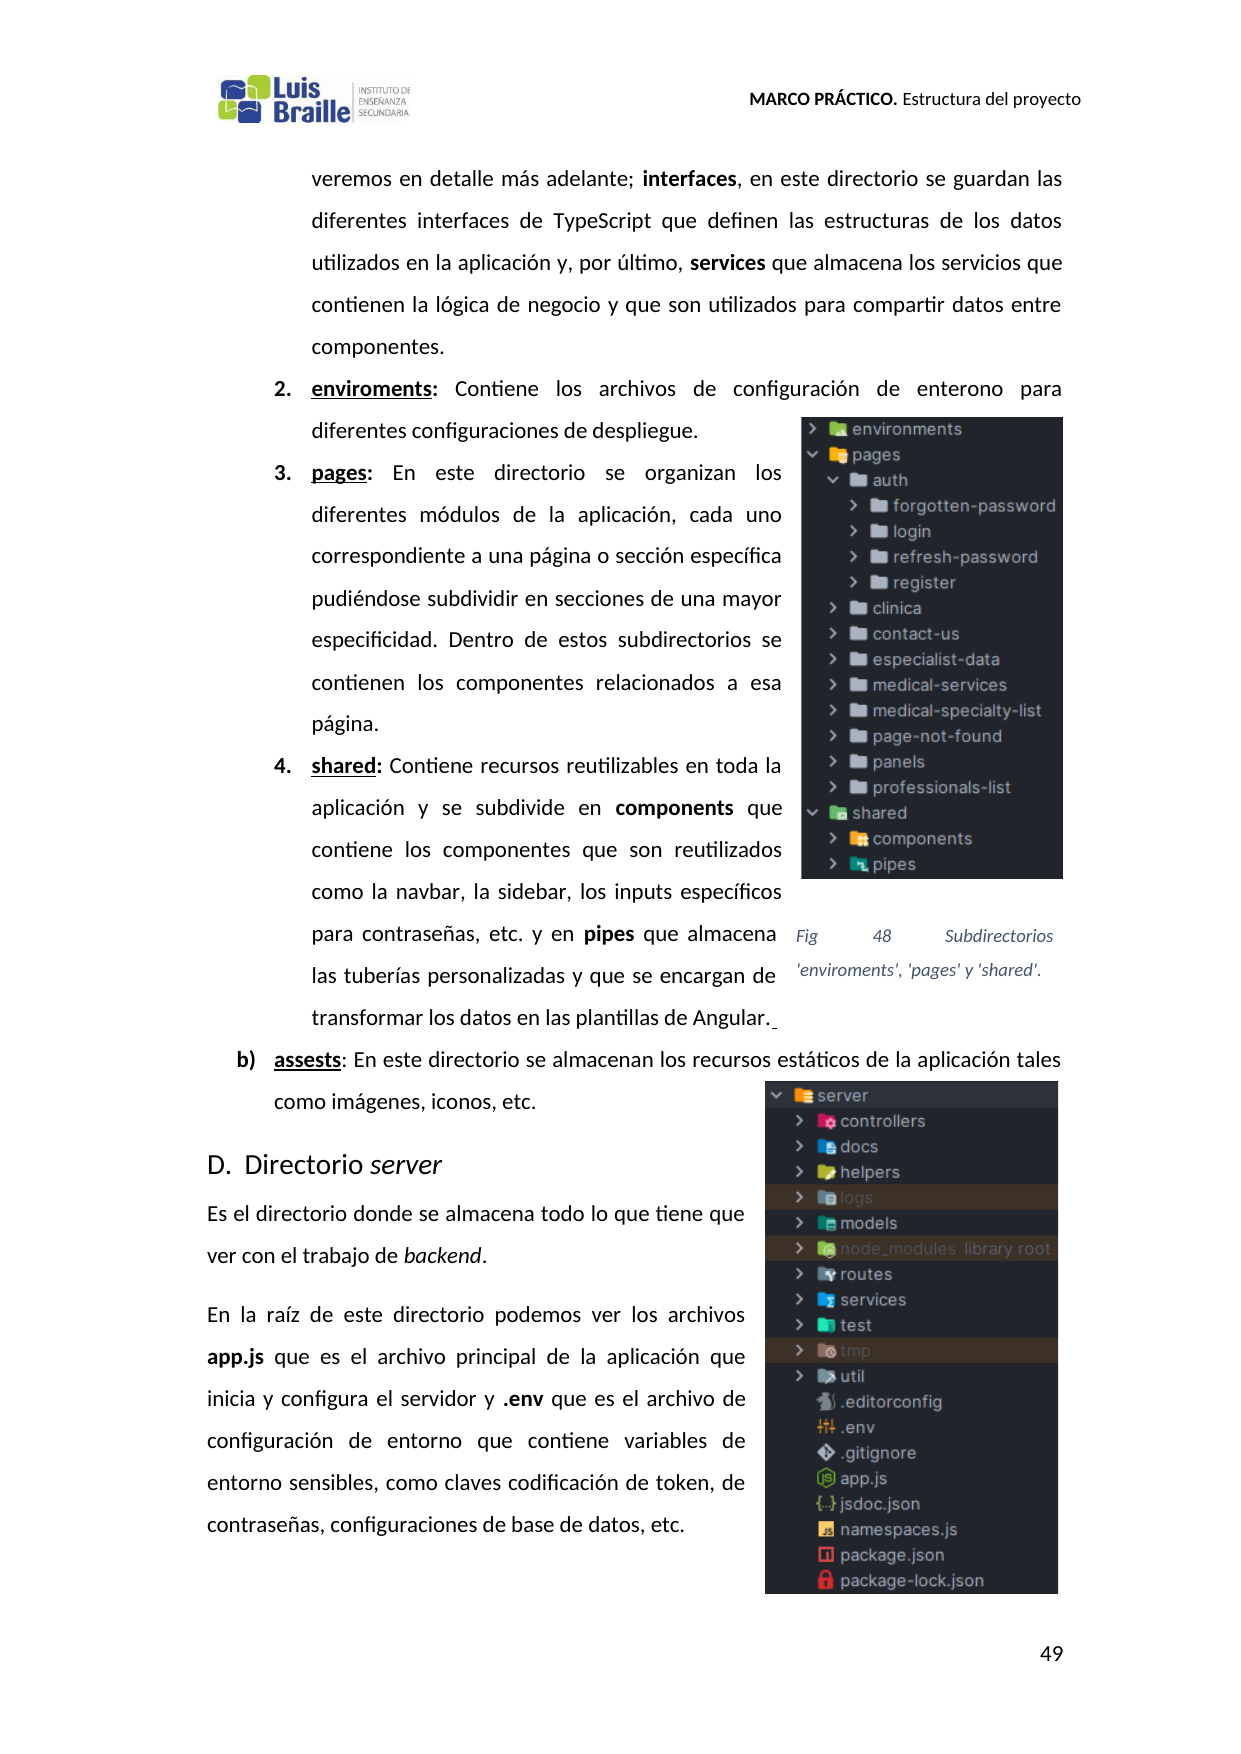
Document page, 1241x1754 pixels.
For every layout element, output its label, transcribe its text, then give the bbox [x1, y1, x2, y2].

list pages: En este directorio se organizan los diferentes módulos de la aplicación, cada uno correspondiente a una página o sección específica pudiéndose subdividir en secciones de una mayor especificidad. Dentro de estos subdirectorios se contienen los componentes relacionados a esa página. [274, 458, 801, 738]
text Es el directorio donde se almacena todo lo que tiene que ver con el trabajo de backend. [207, 1199, 765, 1269]
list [274, 164, 1063, 360]
list Directorio server [207, 1146, 765, 1182]
list assests: En este directorio se almacenan los recursos estáticos de la aplicación tales como imágenes, iconos, etc. [236, 1045, 1063, 1115]
picture [801, 417, 1063, 879]
list enviroments: Contiene los archivos de configuración de enterono para diferentes configuraciones de despliegue. [274, 374, 1063, 444]
list shared: Contiene recursos reutilizables en toda la aplicación y se subdivide en components que contiene los componentes que son reutilizados como la navbar, la sidebar, los inputs específicos para contraseñas, etc. y en pipes que almacena las tuberías personalizadas y que se encargan de transformar los datos en las plantillas de Angular. [274, 752, 1063, 1031]
text En la raíz de este directorio podemos ver los archivos app.js que es el archivo principal de la aplicación que inicia y configura el servidor y .env que es el archivo de configuración de entorno que contiene variables de entorno sensibles, como claves codificación de token, de contraseñas, configuraciones de base de datos, etc. [207, 1300, 765, 1538]
picture [765, 1081, 1059, 1594]
